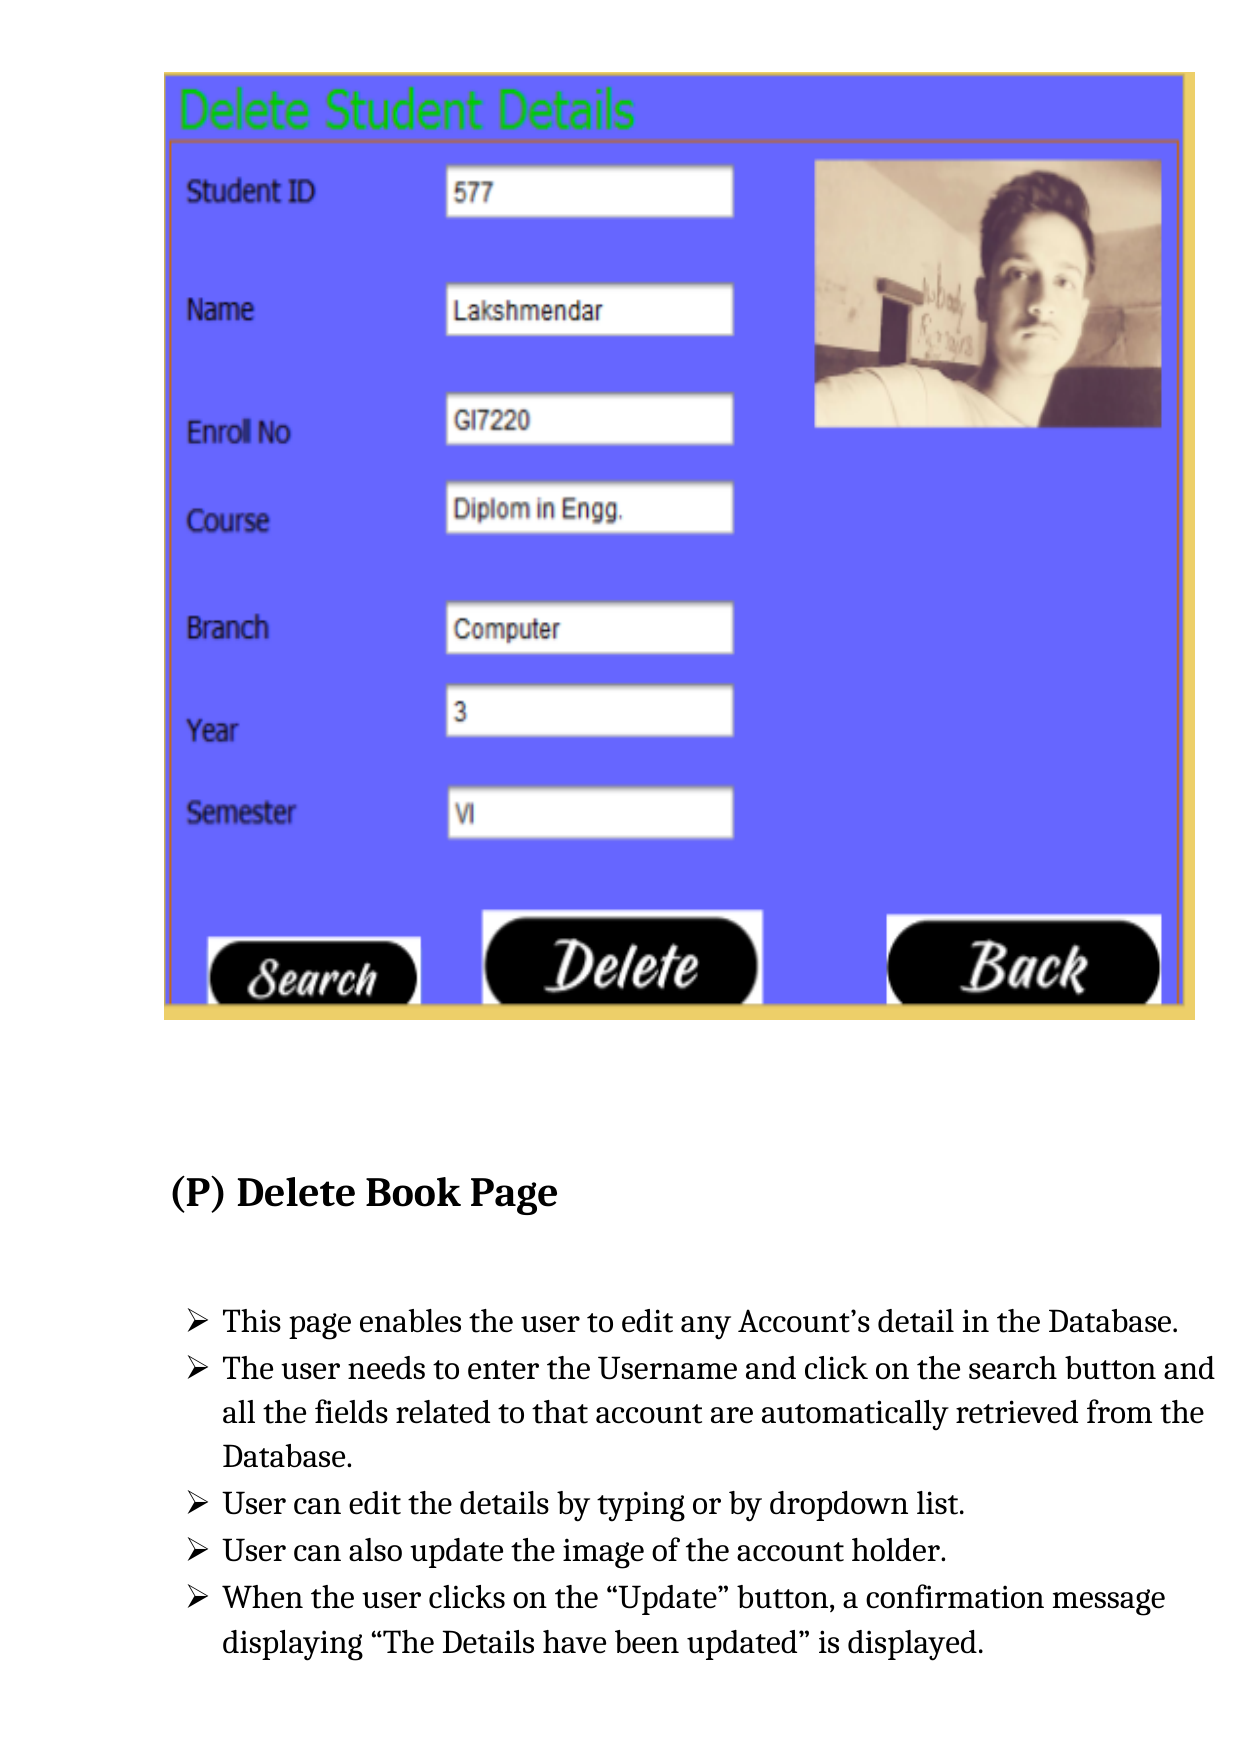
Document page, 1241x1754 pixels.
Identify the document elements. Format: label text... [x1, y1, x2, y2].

list This page enables the user to edit any Account’s detail in the Database. [184, 1302, 1225, 1341]
list When the user clicks on the “Update” button, a confirmation message displaying “The Details have been updated” is displayed. [184, 1579, 1226, 1661]
list The user needs to enter the Username and click on the search button and all the fields related to that account are automatically retrieved from the Database. [184, 1349, 1226, 1476]
list User can also update the image of the account holder. [184, 1532, 1226, 1570]
picture [164, 72, 1195, 1020]
text (P) Delete Book Page [150, 1169, 1226, 1217]
list User can edit the details by typing or by dropdown list. [184, 1485, 1226, 1523]
